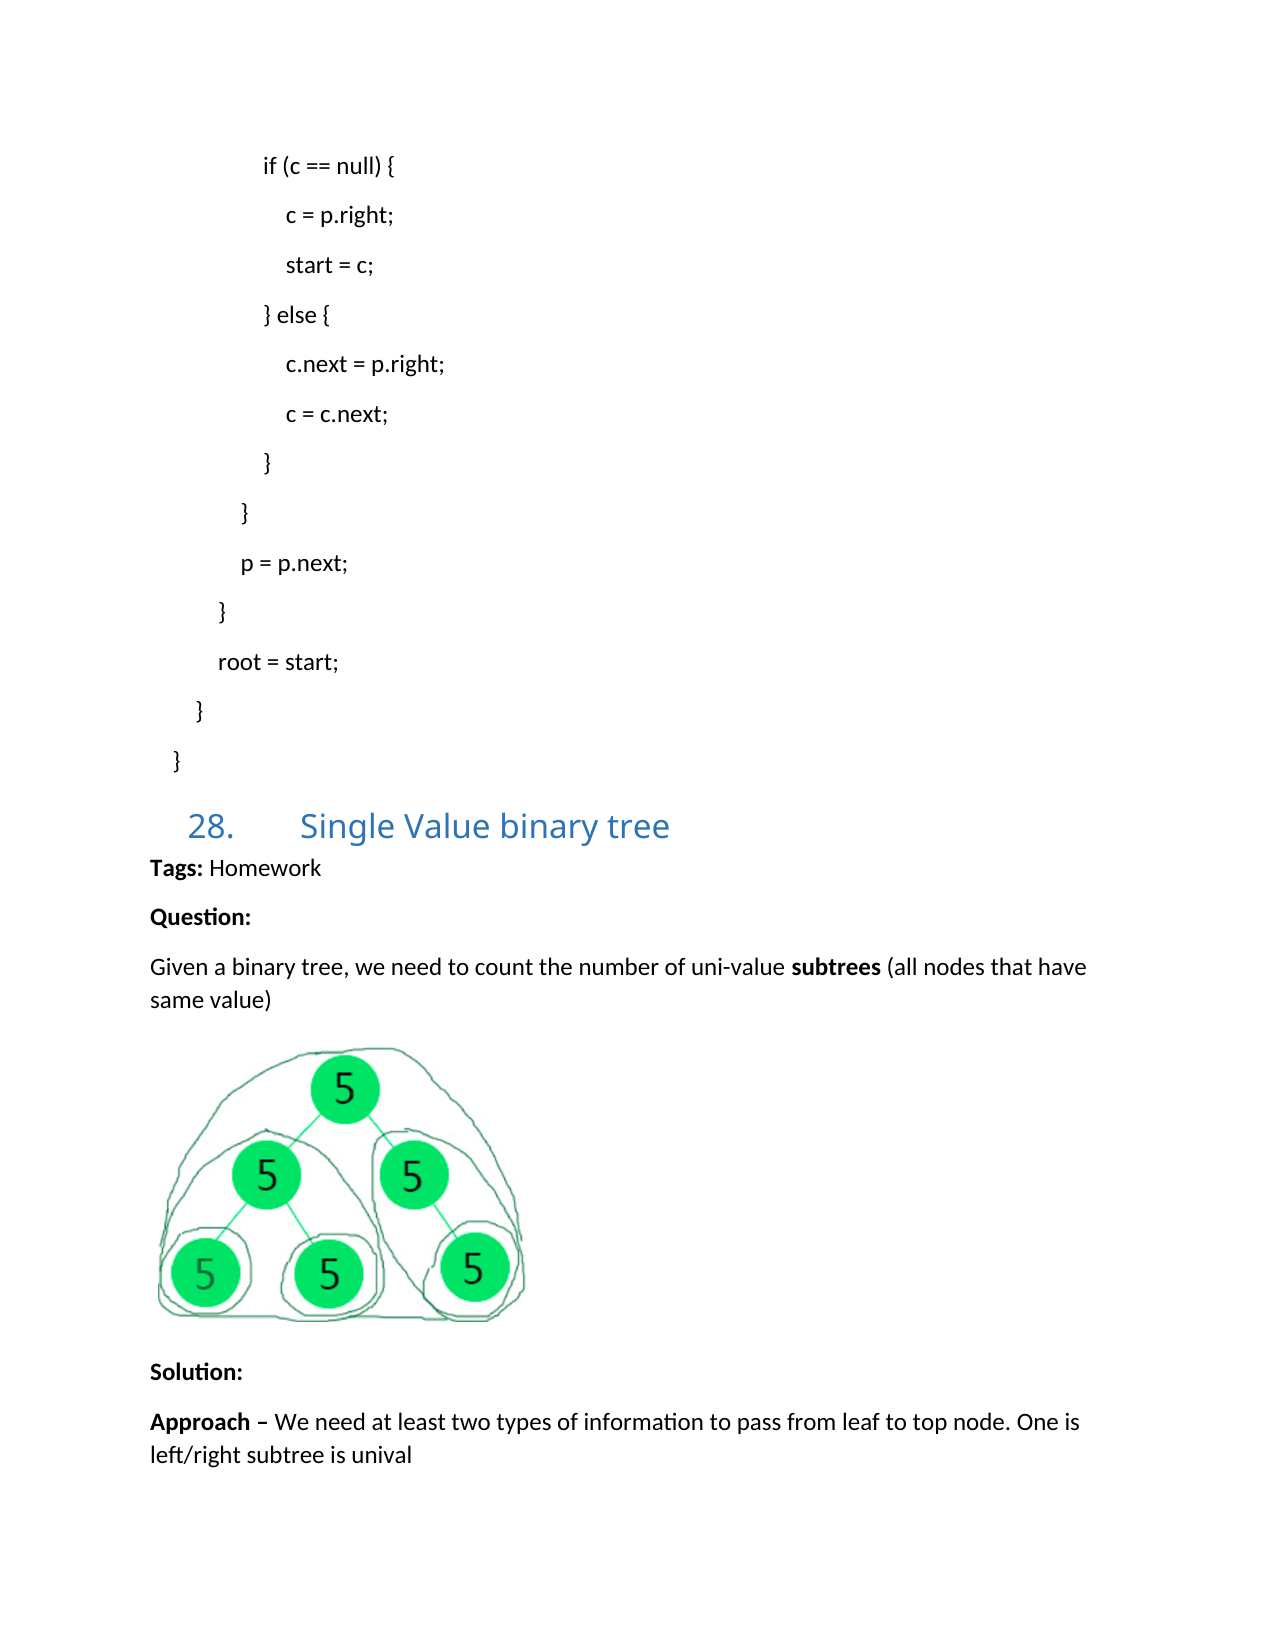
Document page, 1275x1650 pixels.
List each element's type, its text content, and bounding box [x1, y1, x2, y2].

text Tags: Homework [150, 852, 1125, 882]
text } [150, 695, 1125, 726]
text c = p.right; [150, 199, 1125, 230]
text } [150, 497, 1125, 528]
text Given a binary tree, we need to count the number of uni-value subtrees (all nodes that have same value) [150, 951, 1125, 1014]
text } [150, 447, 1125, 478]
text Approach – We need at least two types of information to pass from leaf to top node. One is left/right subtree is unival [150, 1406, 1125, 1469]
text start = c; [150, 249, 1125, 280]
text } [150, 745, 1125, 776]
subtitle Single Value binary tree [187, 803, 1125, 848]
text } [150, 596, 1125, 627]
text c.next = p.right; [150, 348, 1125, 379]
text p = p.next; [150, 547, 1125, 577]
text if (c == null) { [150, 150, 1125, 181]
text root = start; [150, 646, 1125, 676]
text c = c.next; [150, 398, 1125, 428]
text Question: [150, 901, 1125, 932]
picture [150, 1033, 531, 1338]
text } else { [150, 299, 1125, 329]
text Solution: [150, 1356, 1125, 1387]
